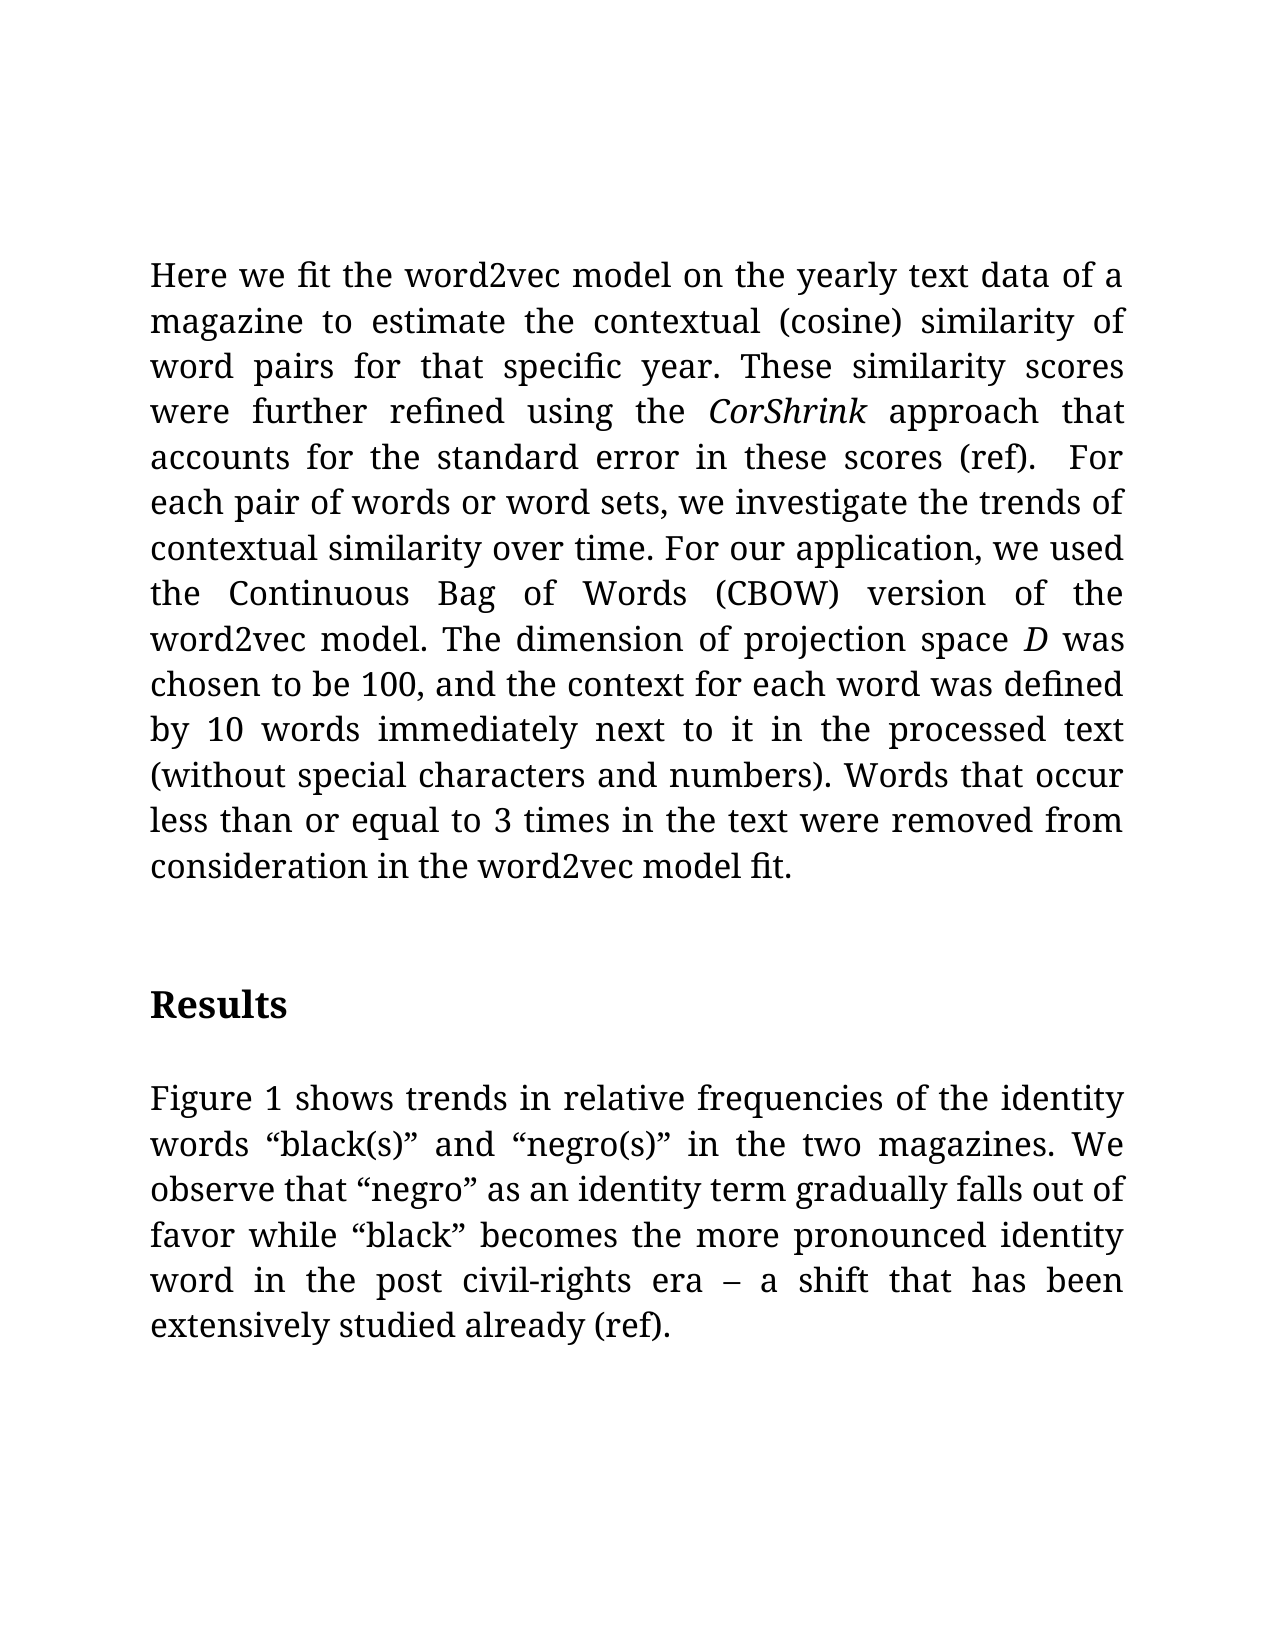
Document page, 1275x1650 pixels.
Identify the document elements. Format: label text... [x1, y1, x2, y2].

text Figure 1 shows trends in relative frequencies of the identity words “black(s)” and “negro(s)” in the two magazines. We observe that “negro” as an identity term gradually falls out of favor while “black” becomes the more pronounced identity word in the post civil-rights era – a shift that has been extensively studied already (ref). [150, 1075, 1125, 1348]
text Here we fit the word2vec model on the yearly text data of a magazine to estimate the contextual (cosine) similarity of word pairs for that specific year. These similarity scores were further refined using the CorShrink approach that accounts for the standard error in these scores (ref). For each pair of words or word sets, we investigate the trends of contextual similarity over time. For our application, we used the Continuous Bag of Words (CBOW) version of the word2vec model. The dimension of projection space D was chosen to be 100, and the context for each word was defined by 10 words immediately next to it in the processed text (without special characters and numbers). Words that occur less than or equal to 3 times in the text were removed from consideration in the word2vec model fit. [150, 252, 1125, 888]
text Results [150, 979, 1125, 1030]
